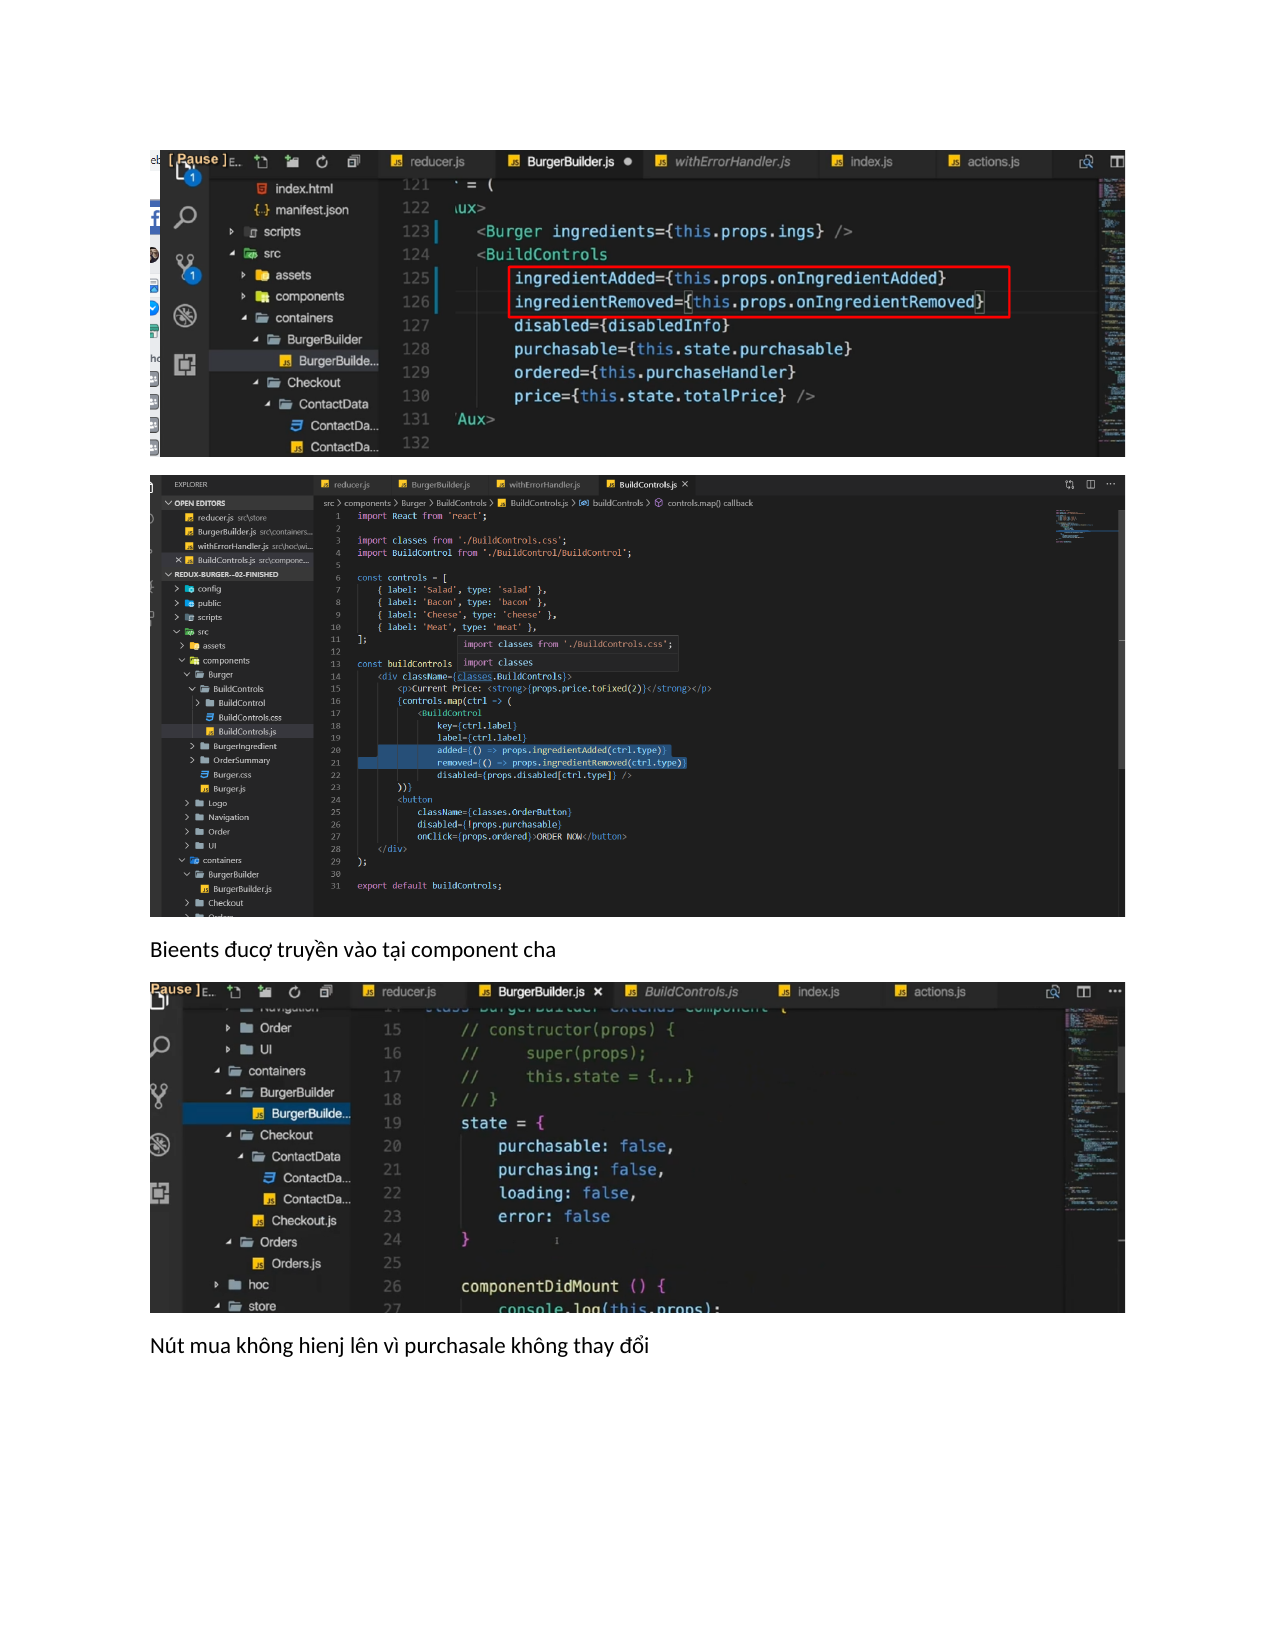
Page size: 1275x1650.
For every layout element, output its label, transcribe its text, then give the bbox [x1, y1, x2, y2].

picture [150, 150, 1125, 457]
picture [150, 475, 1125, 917]
text Nút mua không hienj lên vì purchasale không thay đổi [150, 1331, 1125, 1359]
text Bieents đucợ truyền vào tại component cha [150, 935, 1125, 963]
picture [150, 982, 1125, 1313]
